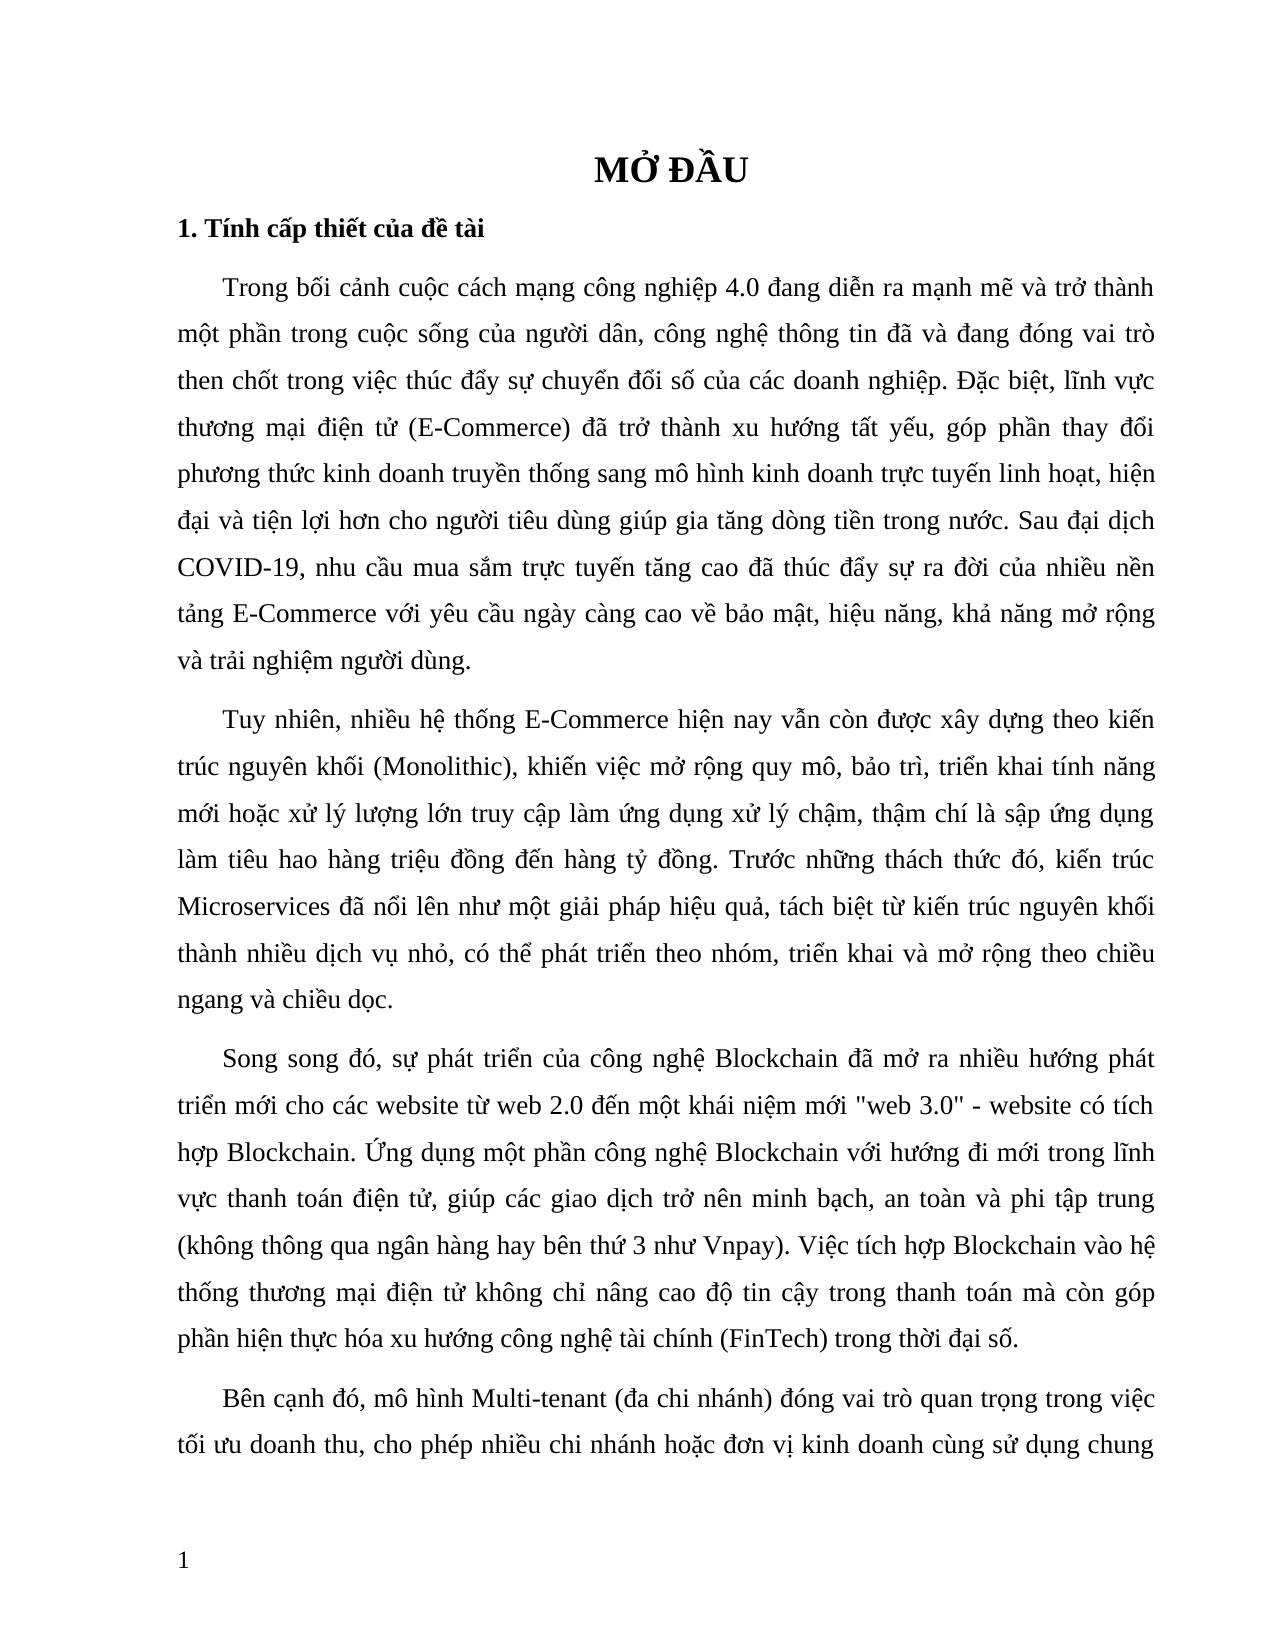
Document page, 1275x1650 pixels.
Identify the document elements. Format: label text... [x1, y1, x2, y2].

subtitle MỞ ĐẦU [177, 147, 1156, 190]
subtitle Tính cấp thiết của đề tài [177, 212, 1156, 243]
text Song song đó, sự phát triển của công nghệ Blockchain đã mở ra nhiều hướng phát triển mới cho các website từ web 2.0 đến một khái niệm mới "web 3.0" - website có tích hợp Blockchain. Ứng dụng một phần công nghệ Blockchain với hướng đi mới trong lĩnh vực thanh toán điện tử, giúp các giao dịch trở nên minh bạch, an toàn và phi tập trung (không thông qua ngân hàng hay bên thứ 3 như Vnpay). Việc tích hợp Blockchain vào hệ thống thương mại điện tử không chỉ nâng cao độ tin cậy trong thanh toán mà còn góp phần hiện thực hóa xu hướng công nghệ tài chính (FinTech) trong thời đại số. [177, 1042, 1156, 1354]
text Trong bối cảnh cuộc cách mạng công nghiệp 4.0 đang diễn ra mạnh mẽ và trở thành một phần trong cuộc sống của người dân, công nghệ thông tin đã và đang đóng vai trò then chốt trong việc thúc đẩy sự chuyển đổi số của các doanh nghiệp. Đặc biệt, lĩnh vực thương mại điện tử (E-Commerce) đã trở thành xu hướng tất yếu, góp phần thay đổi phương thức kinh doanh truyền thống sang mô hình kinh doanh trực tuyến linh hoạt, hiện đại và tiện lợi hơn cho người tiêu dùng giúp gia tăng dòng tiền trong nước. Sau đại dịch COVID-19, nhu cầu mua sắm trực tuyến tăng cao đã thúc đẩy sự ra đời của nhiều nền tảng E-Commerce với yêu cầu ngày càng cao về bảo mật, hiệu năng, khả năng mở rộng và trải nghiệm người dùng. [177, 271, 1156, 675]
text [177, 1382, 1156, 1459]
text Tuy nhiên, nhiều hệ thống E-Commerce hiện nay vẫn còn được xây dựng theo kiến trúc nguyên khối (Monolithic), khiến việc mở rộng quy mô, bảo trì, triển khai tính năng mới hoặc xử lý lượng lớn truy cập làm ứng dụng xử lý chậm, thậm chí là sập ứng dụng làm tiêu hao hàng triệu đồng đến hàng tỷ đồng. Trước những thách thức đó, kiến trúc Microservices đã nổi lên như một giải pháp hiệu quả, tách biệt từ kiến trúc nguyên khối thành nhiều dịch vụ nhỏ, có thể phát triển theo nhóm, triển khai và mở rộng theo chiều ngang và chiều dọc. [177, 703, 1156, 1014]
